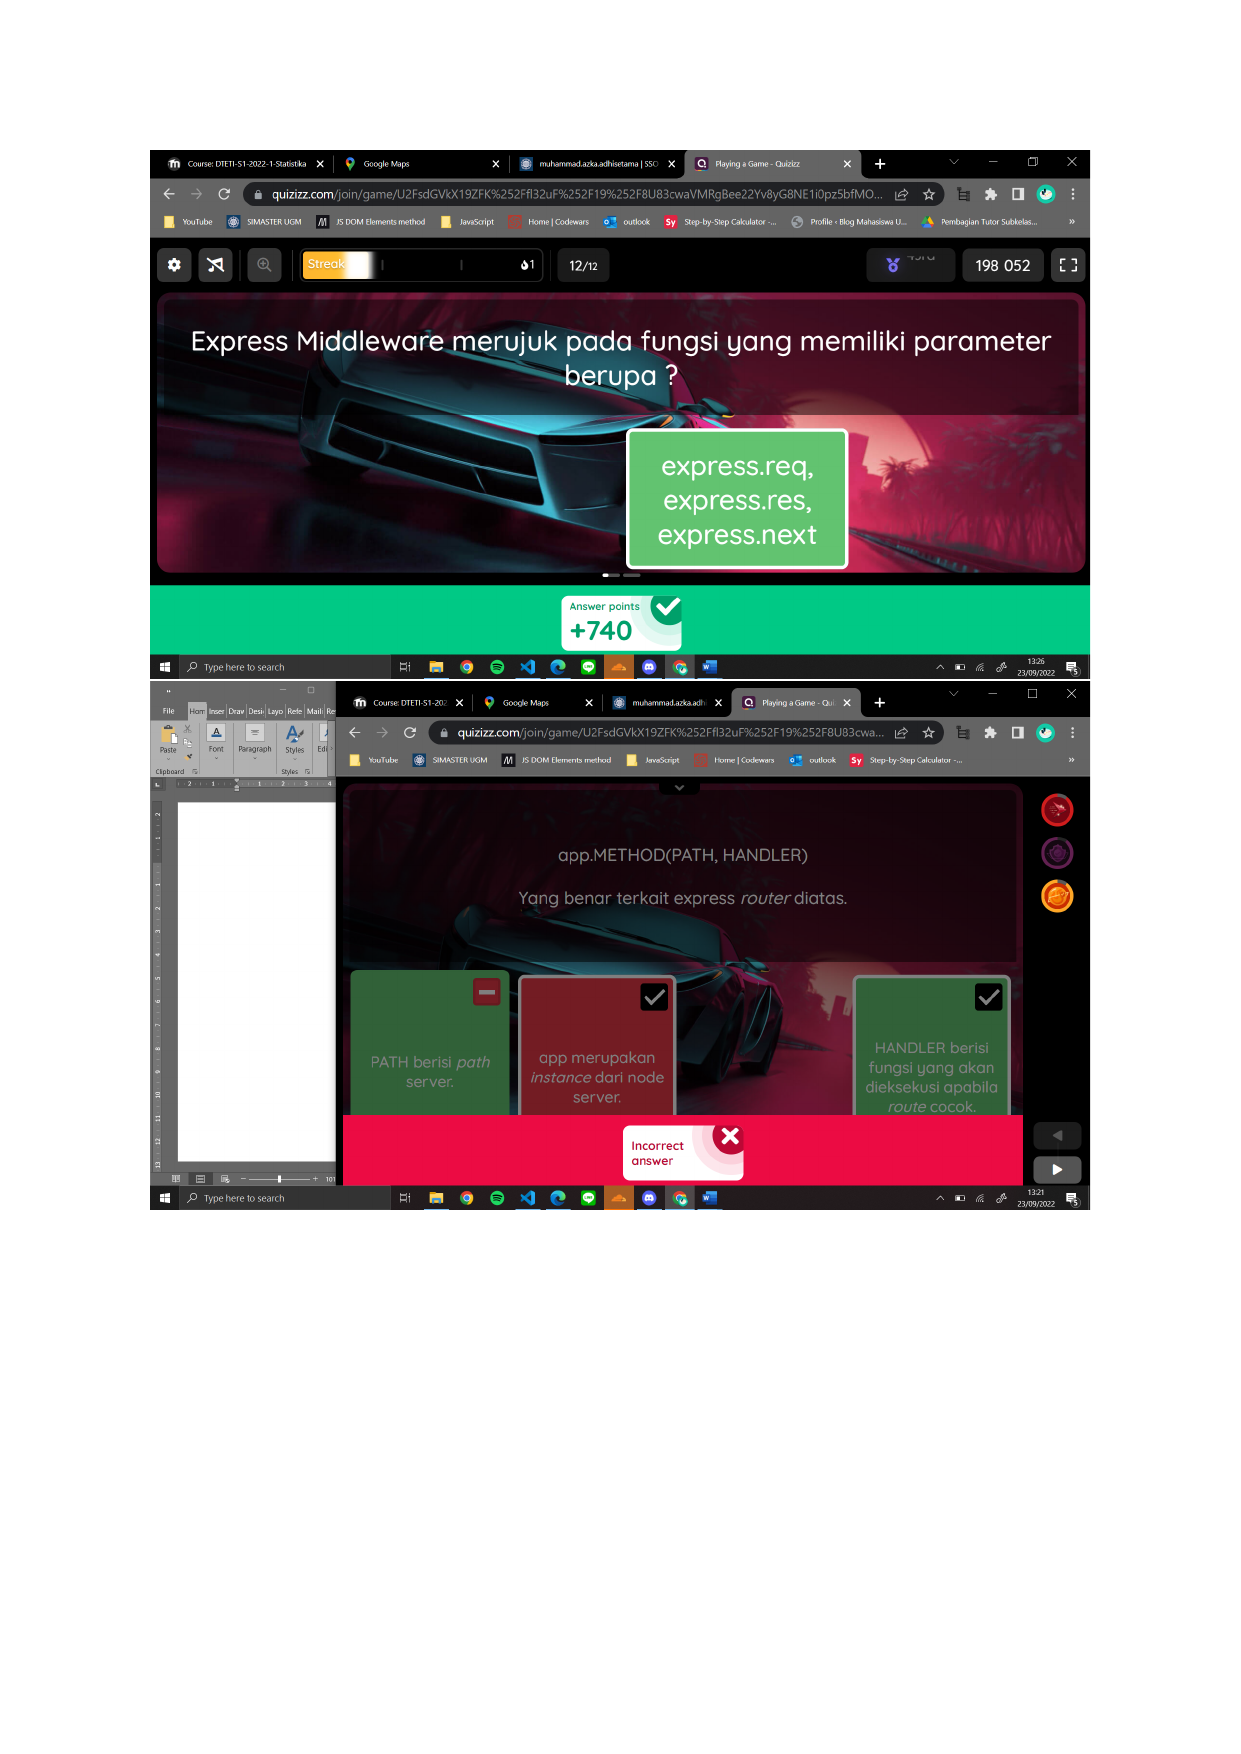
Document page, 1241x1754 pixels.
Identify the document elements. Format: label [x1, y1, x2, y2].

picture [150, 681, 1091, 1210]
picture [150, 150, 1091, 679]
